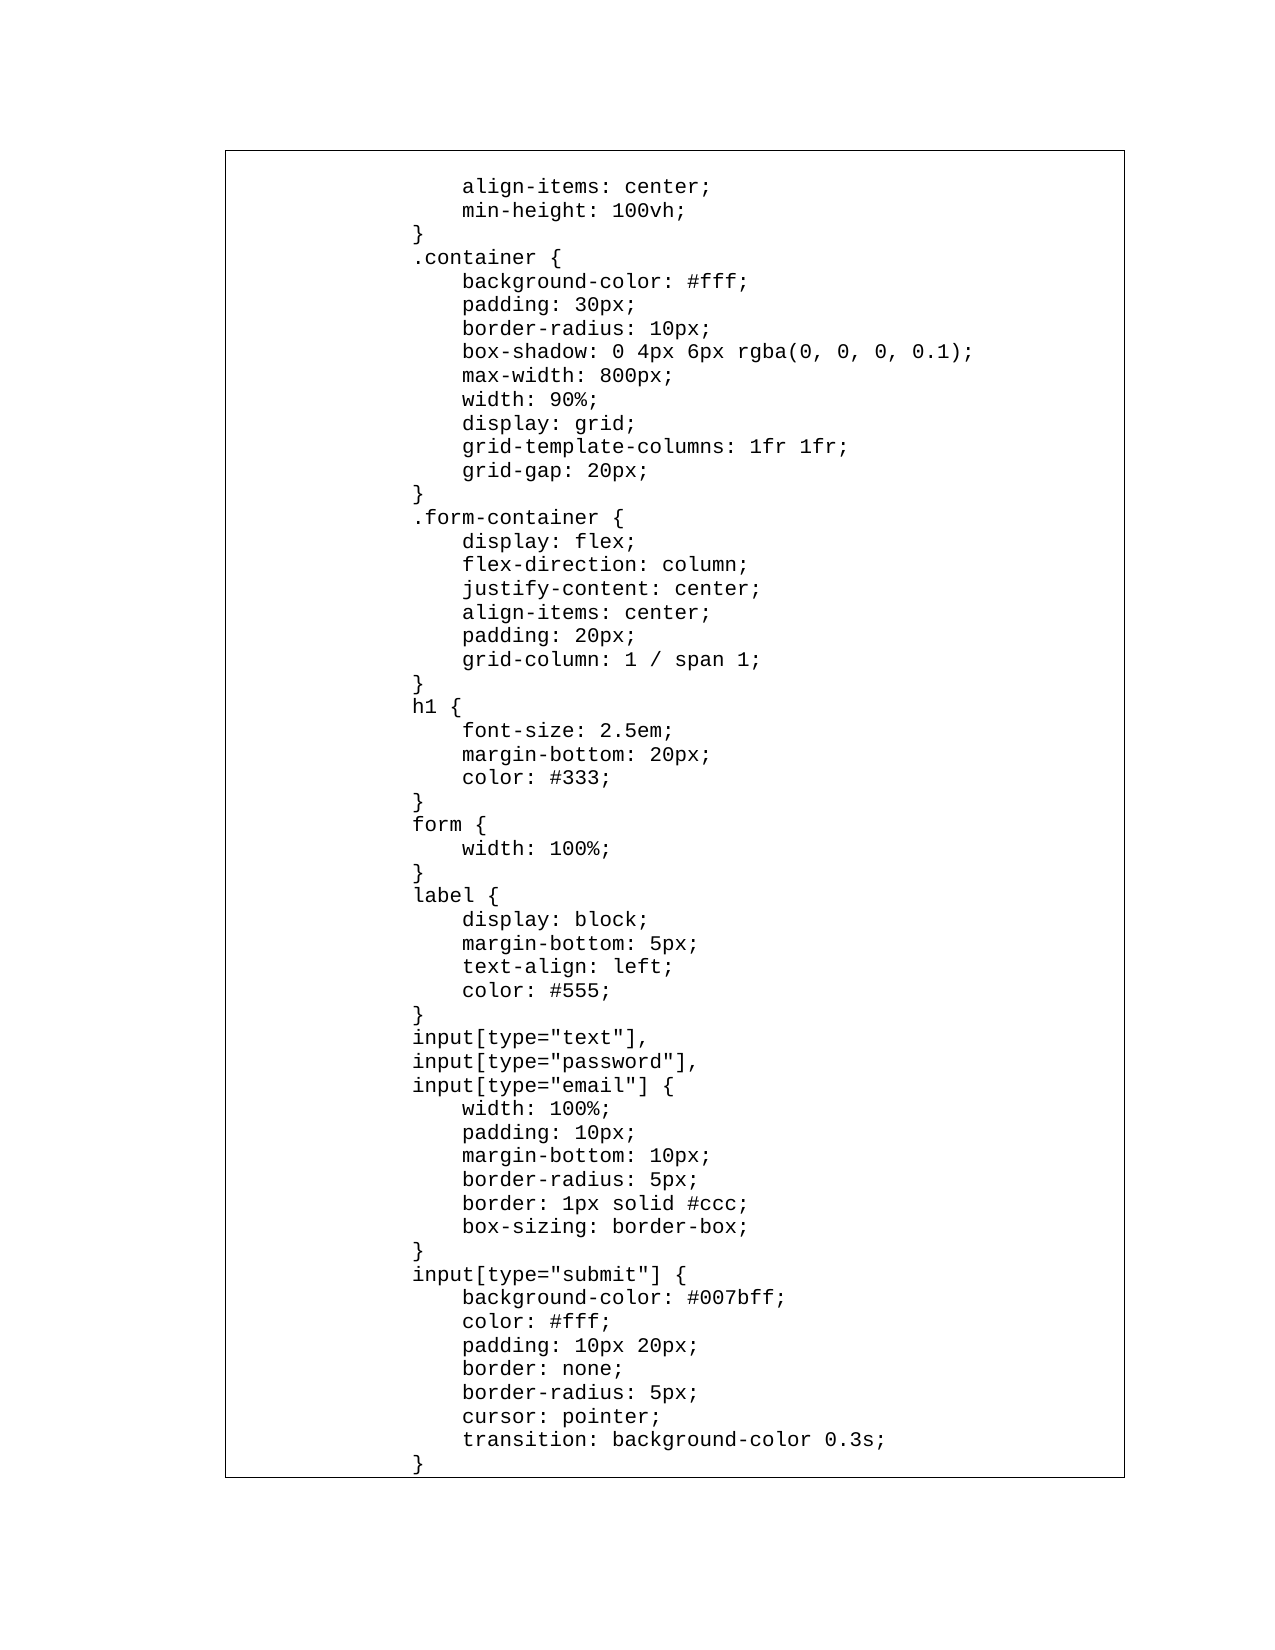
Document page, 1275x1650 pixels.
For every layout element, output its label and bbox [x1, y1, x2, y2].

table_header [226, 151, 1124, 1477]
